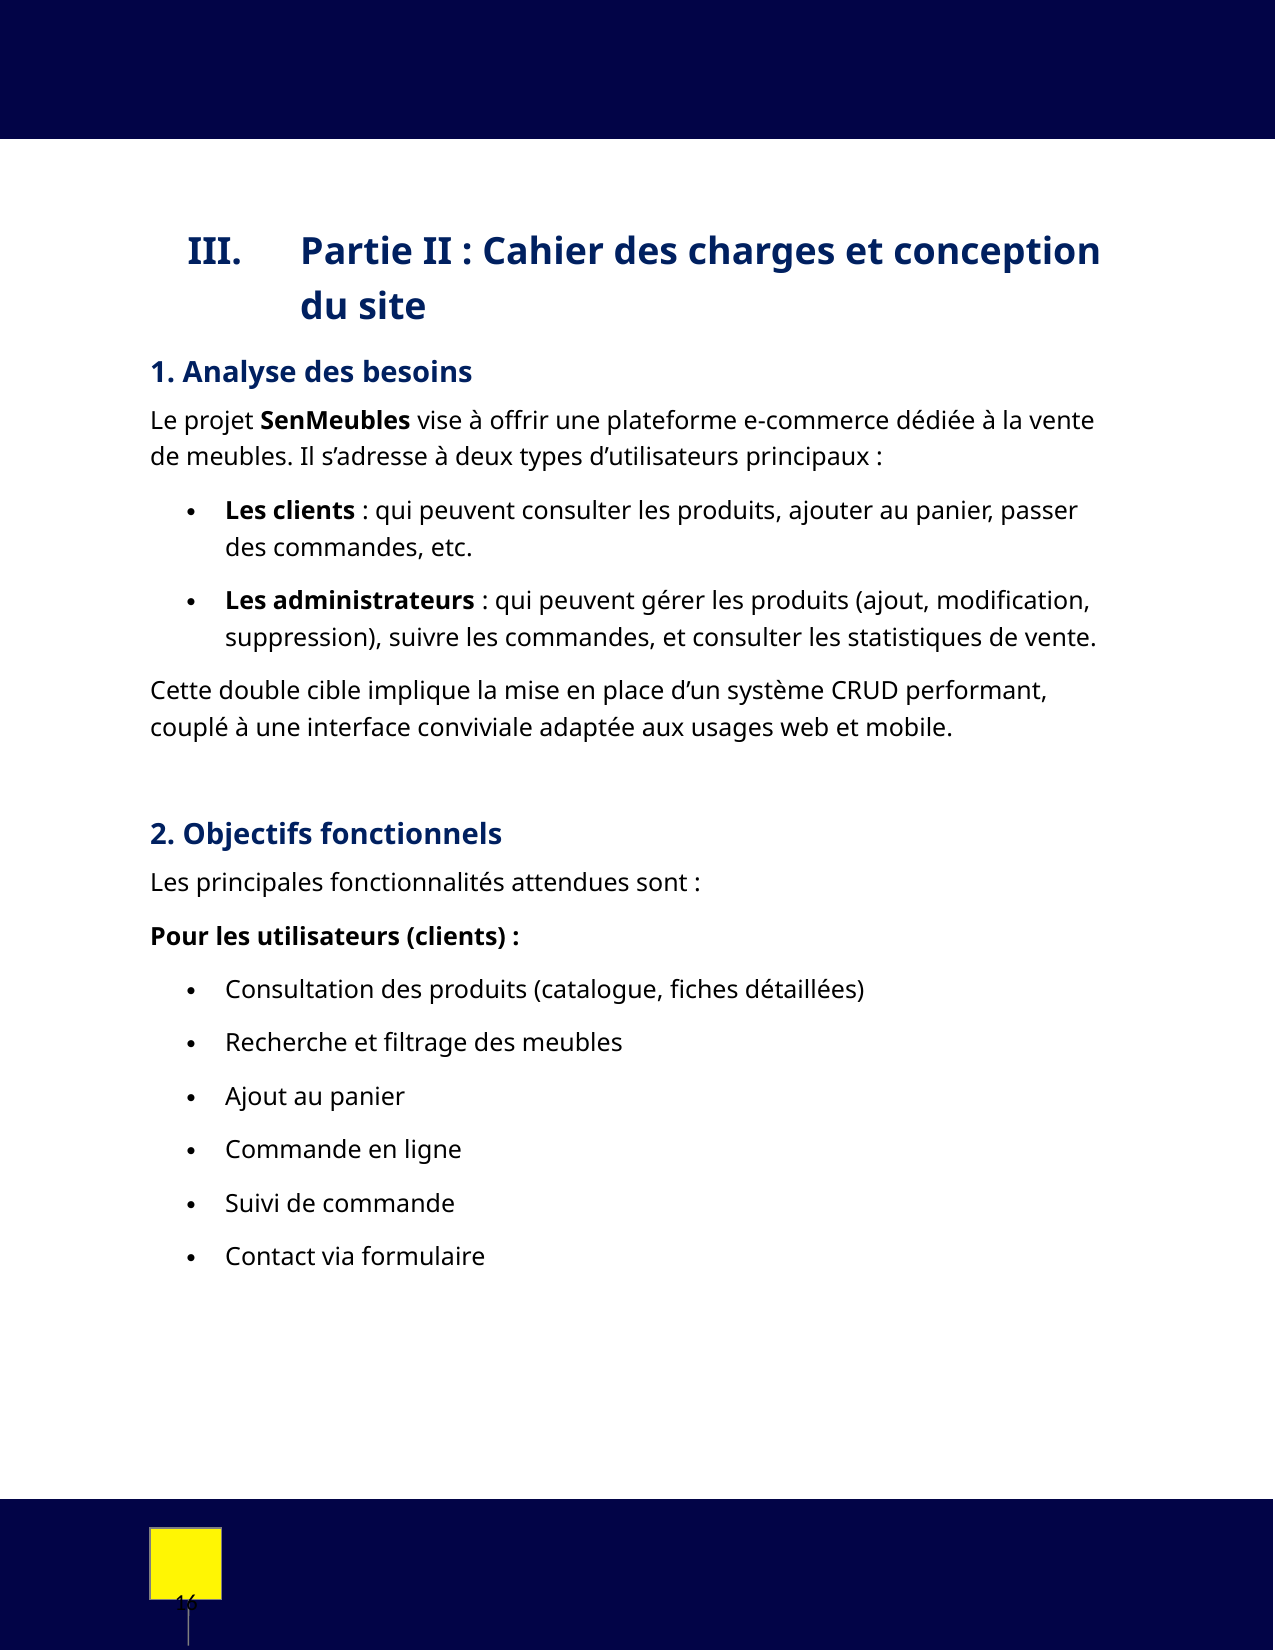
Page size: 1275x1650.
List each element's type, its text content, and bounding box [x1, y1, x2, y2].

list Consultation des produits (catalogue, fiches détaillées) [187, 972, 1125, 1006]
list Recherche et filtrage des meubles [187, 1025, 1125, 1059]
text Pour les utilisateurs (clients) : [150, 918, 1125, 952]
list Contact via formulaire [187, 1239, 1125, 1273]
subtitle 1. Analyse des besoins [150, 351, 1125, 391]
list Commande en ligne [187, 1132, 1125, 1166]
text Le projet SenMeubles vise à offrir une plateforme e-commerce dédiée à la vente de meubles. Il s’adresse à deux types d’utilisateurs principaux : [150, 402, 1125, 473]
subtitle 2. Objectifs fonctionnels [150, 813, 1125, 853]
list Les administrateurs : qui peuvent gérer les produits (ajout, modification, suppression), suivre les commandes, et consulter les statistiques de vente. [187, 583, 1125, 653]
list Les clients : qui peuvent consulter les produits, ajouter au panier, passer des commandes, etc. [187, 492, 1125, 563]
list Ajout au panier [187, 1078, 1125, 1112]
subtitle Partie II : Cahier des charges et conception du site [187, 224, 1125, 330]
list Suivi de commande [187, 1185, 1125, 1219]
text Les principales fonctionnalités attendues sont : [150, 865, 1125, 899]
text Cette double cible implique la mise en place d’un système CRUD performant, couplé à une interface conviviale adaptée aux usages web et mobile. [150, 673, 1125, 744]
